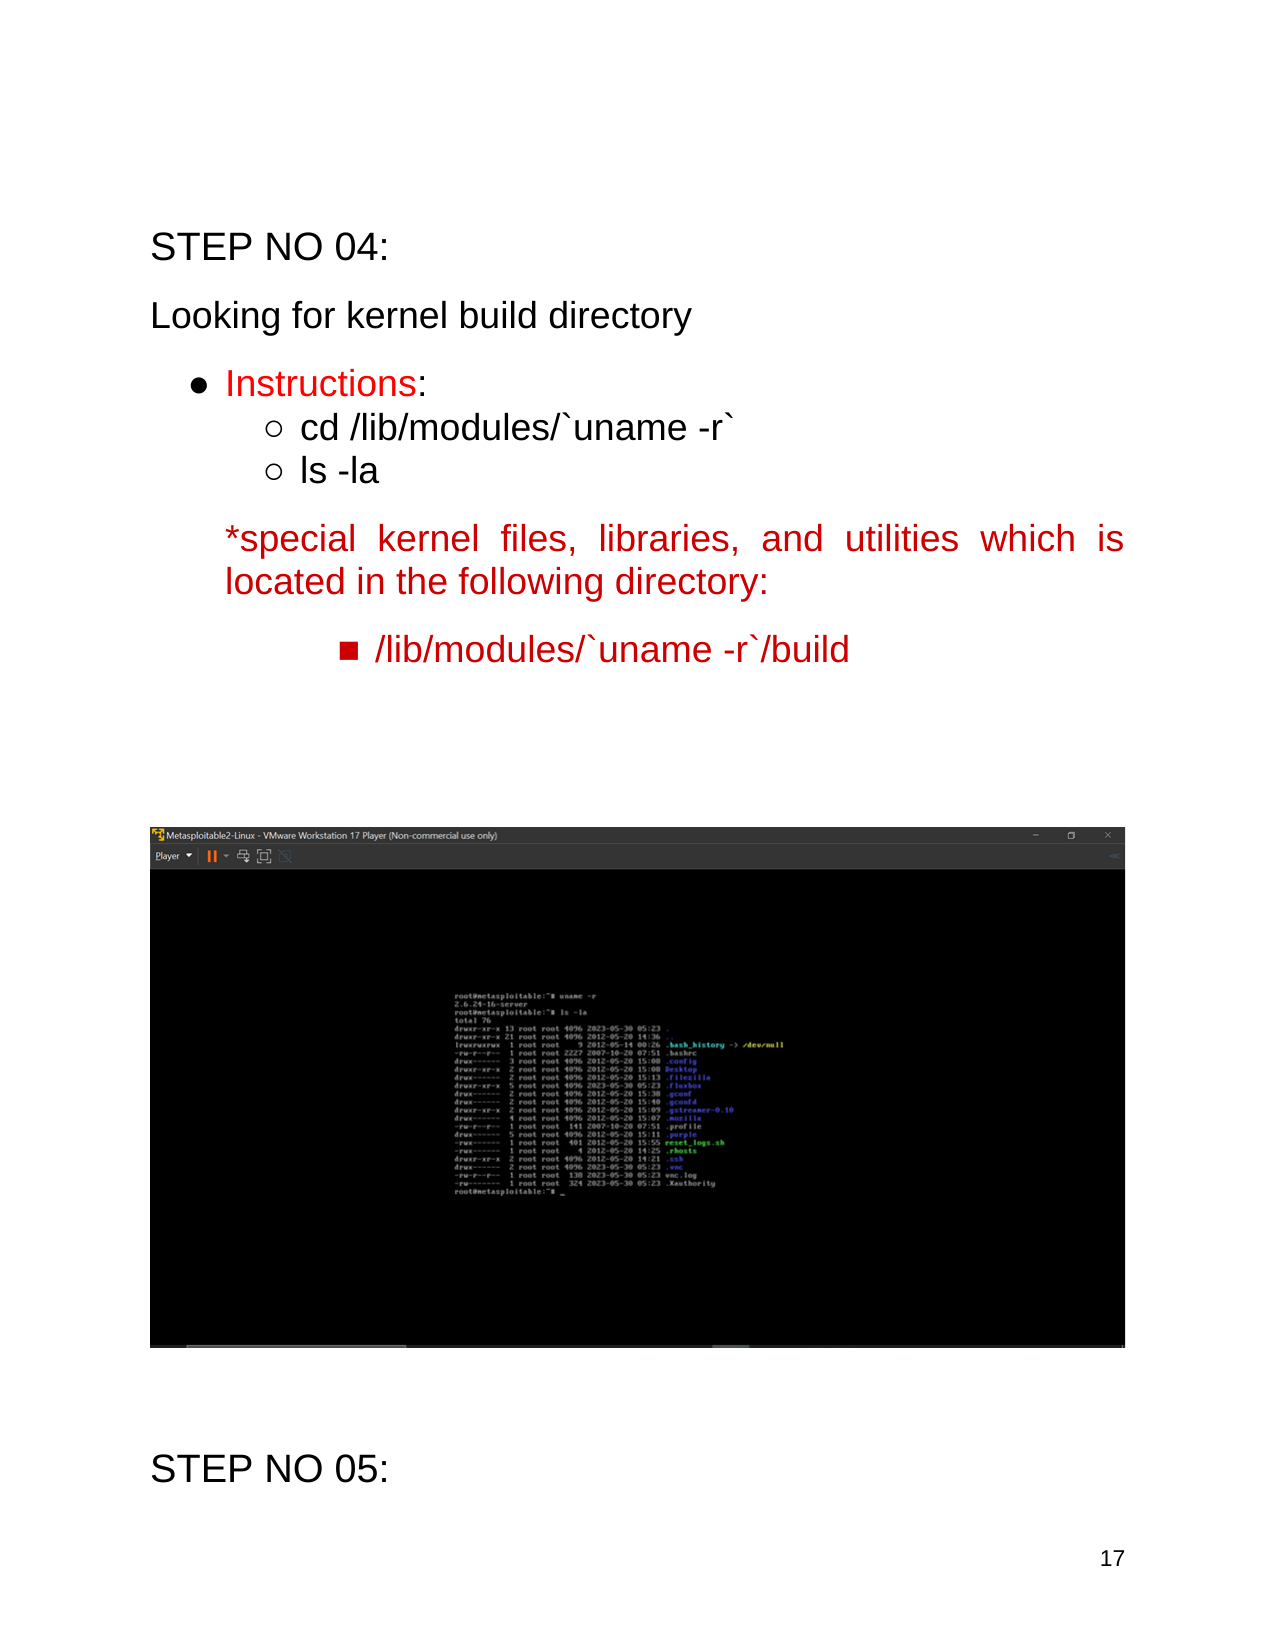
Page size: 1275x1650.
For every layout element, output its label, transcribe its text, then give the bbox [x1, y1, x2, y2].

list /lib/modules/`uname -r`/build [337, 627, 1125, 670]
list Instructions: [187, 362, 1125, 405]
list ls -la [262, 448, 1125, 491]
text Looking for kernel build directory [150, 293, 1125, 337]
text STEP NO 05: [150, 1446, 1125, 1491]
list cd /lib/modules/`uname -r` [262, 405, 1125, 448]
text STEP NO 04: [150, 223, 1125, 268]
text *special kernel files, libraries, and utilities which is located in the following directory: [225, 516, 1125, 602]
picture [150, 827, 1125, 1348]
